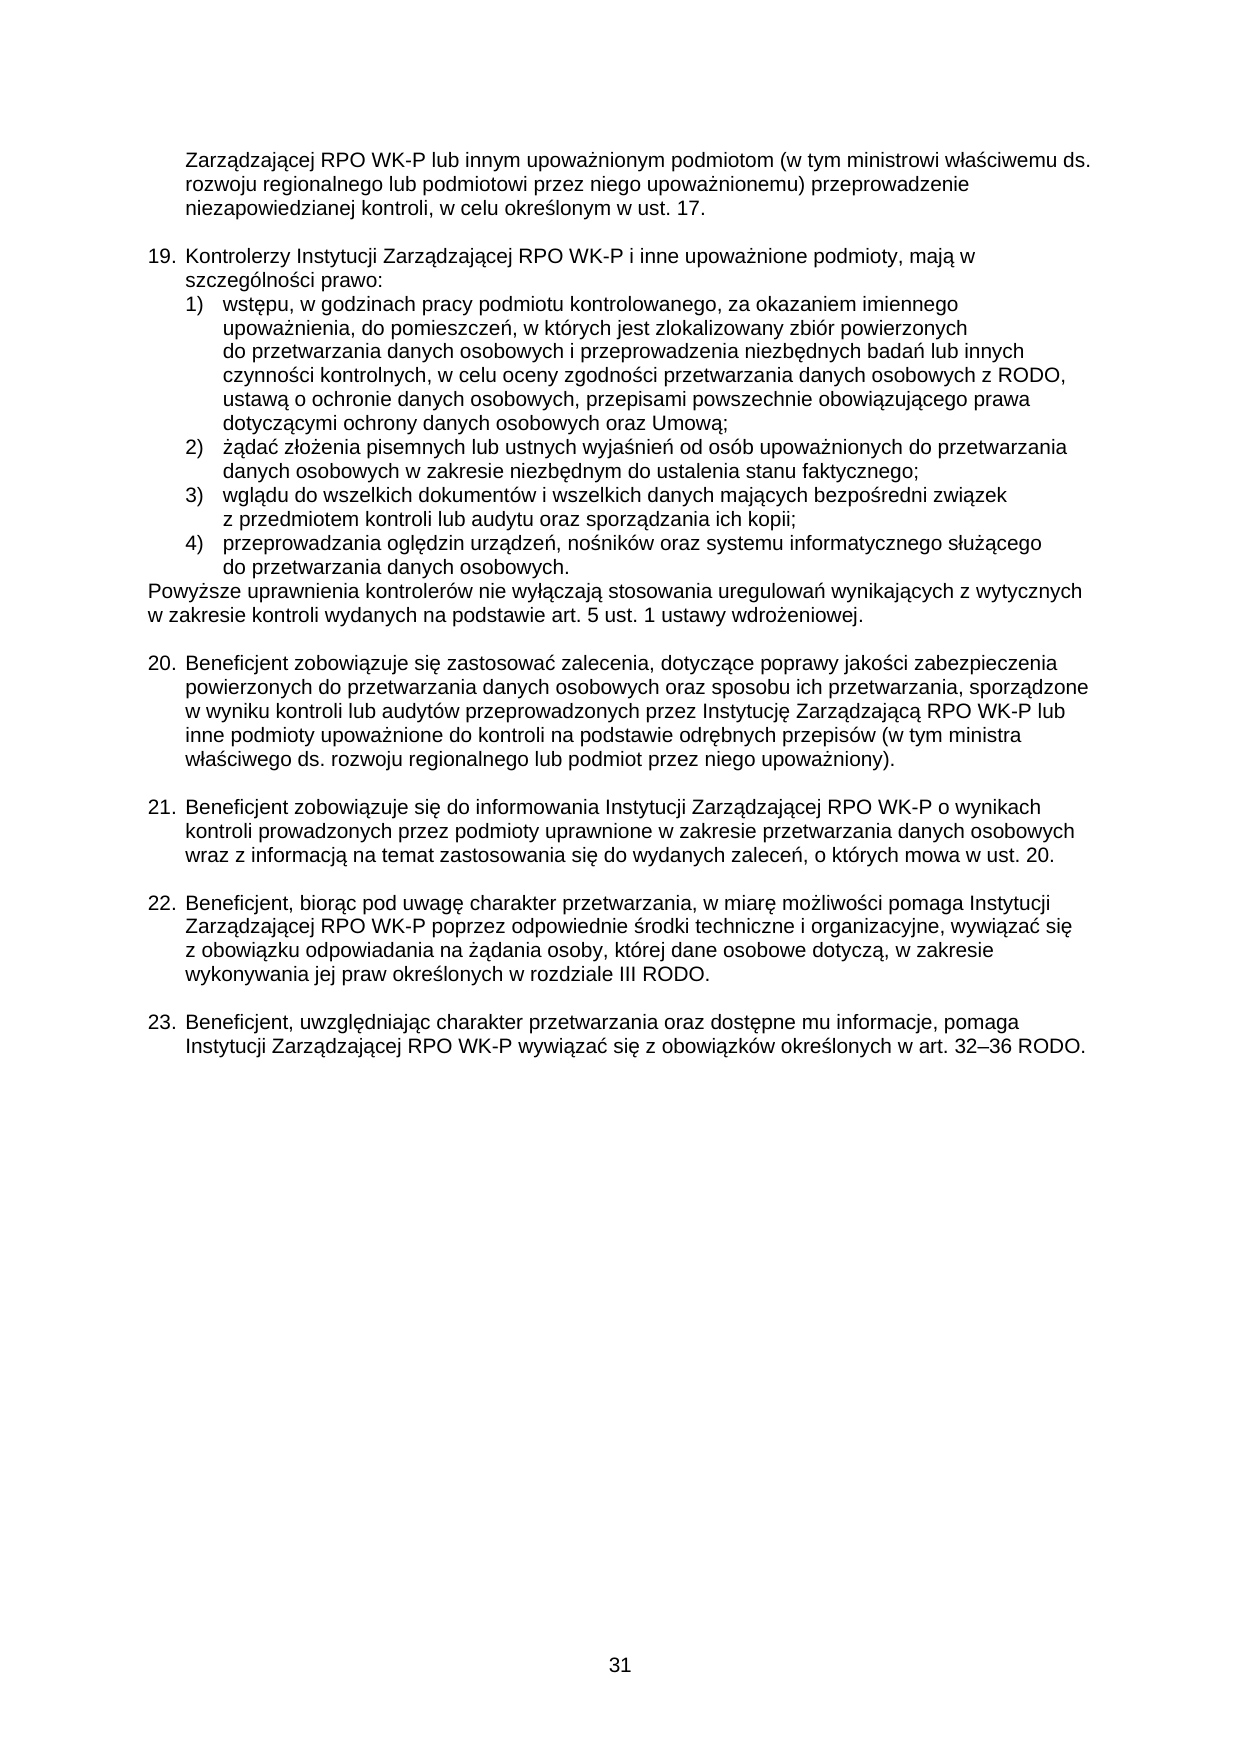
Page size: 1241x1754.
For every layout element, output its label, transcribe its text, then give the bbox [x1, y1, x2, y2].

list wglądu do wszelkich dokumentów i wszelkich danych mających bezpośredni związek z przedmiotem kontroli lub audytu oraz sporządzania ich kopii; [185, 483, 1092, 531]
text Powyższe uprawnienia kontrolerów nie wyłączają stosowania uregulowań wynikających z wytycznych w zakresie kontroli wydanych na podstawie art. 5 ust. 1 ustawy wdrożeniowej. [148, 579, 1092, 627]
list przeprowadzania oględzin urządzeń, nośników oraz systemu informatycznego służącego do przetwarzania danych osobowych. [185, 531, 1092, 579]
list Beneficjent, biorąc pod uwagę charakter przetwarzania, w miarę możliwości pomaga Instytucji Zarządzającej RPO WK-P poprzez odpowiednie środki techniczne i organizacyjne, wywiązać się z obowiązku odpowiadania na żądania osoby, której dane osobowe dotyczą, w zakresie wykonywania jej praw określonych w rozdziale III RODO. [148, 890, 1092, 986]
list Kontrolerzy Instytucji Zarządzającej RPO WK-P i inne upoważnione podmioty, mają w szczególności prawo: [148, 243, 1092, 291]
list Beneficjent, uwzględniając charakter przetwarzania oraz dostępne mu informacje, pomaga Instytucji Zarządzającej RPO WK-P wywiązać się z obowiązków określonych w art. 32–36 RODO. [148, 1010, 1092, 1058]
list Beneficjent zobowiązuje się do informowania Instytucji Zarządzającej RPO WK-P o wynikach kontroli prowadzonych przez podmioty uprawnione w zakresie przetwarzania danych osobowych wraz z informacją na temat zastosowania się do wydanych zaleceń, o których mowa w ust. 20. [148, 794, 1092, 866]
list Beneficjent zobowiązuje się zastosować zalecenia, dotyczące poprawy jakości zabezpieczenia powierzonych do przetwarzania danych osobowych oraz sposobu ich przetwarzania, sporządzone w wyniku kontroli lub audytów przeprowadzonych przez Instytucję Zarządzającą RPO WK-P lub inne podmioty upoważnione do kontroli na podstawie odrębnych przepisów (w tym ministra właściwego ds. rozwoju regionalnego lub podmiot przez niego upoważniony). [148, 651, 1092, 771]
list żądać złożenia pisemnych lub ustnych wyjaśnień od osób upoważnionych do przetwarzania danych osobowych w zakresie niezbędnym do ustalenia stanu faktycznego; [185, 435, 1092, 483]
list wstępu, w godzinach pracy podmiotu kontrolowanego, za okazaniem imiennego upoważnienia, do pomieszczeń, w których jest zlokalizowany zbiór powierzonych do przetwarzania danych osobowych i przeprowadzenia niezbędnych badań lub innych czynności kontrolnych, w celu oceny zgodności przetwarzania danych osobowych z RODO, ustawą o ochronie danych osobowych, przepisami powszechnie obowiązującego prawa dotyczącymi ochrony danych osobowych oraz Umową; [185, 291, 1092, 435]
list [148, 148, 1092, 219]
